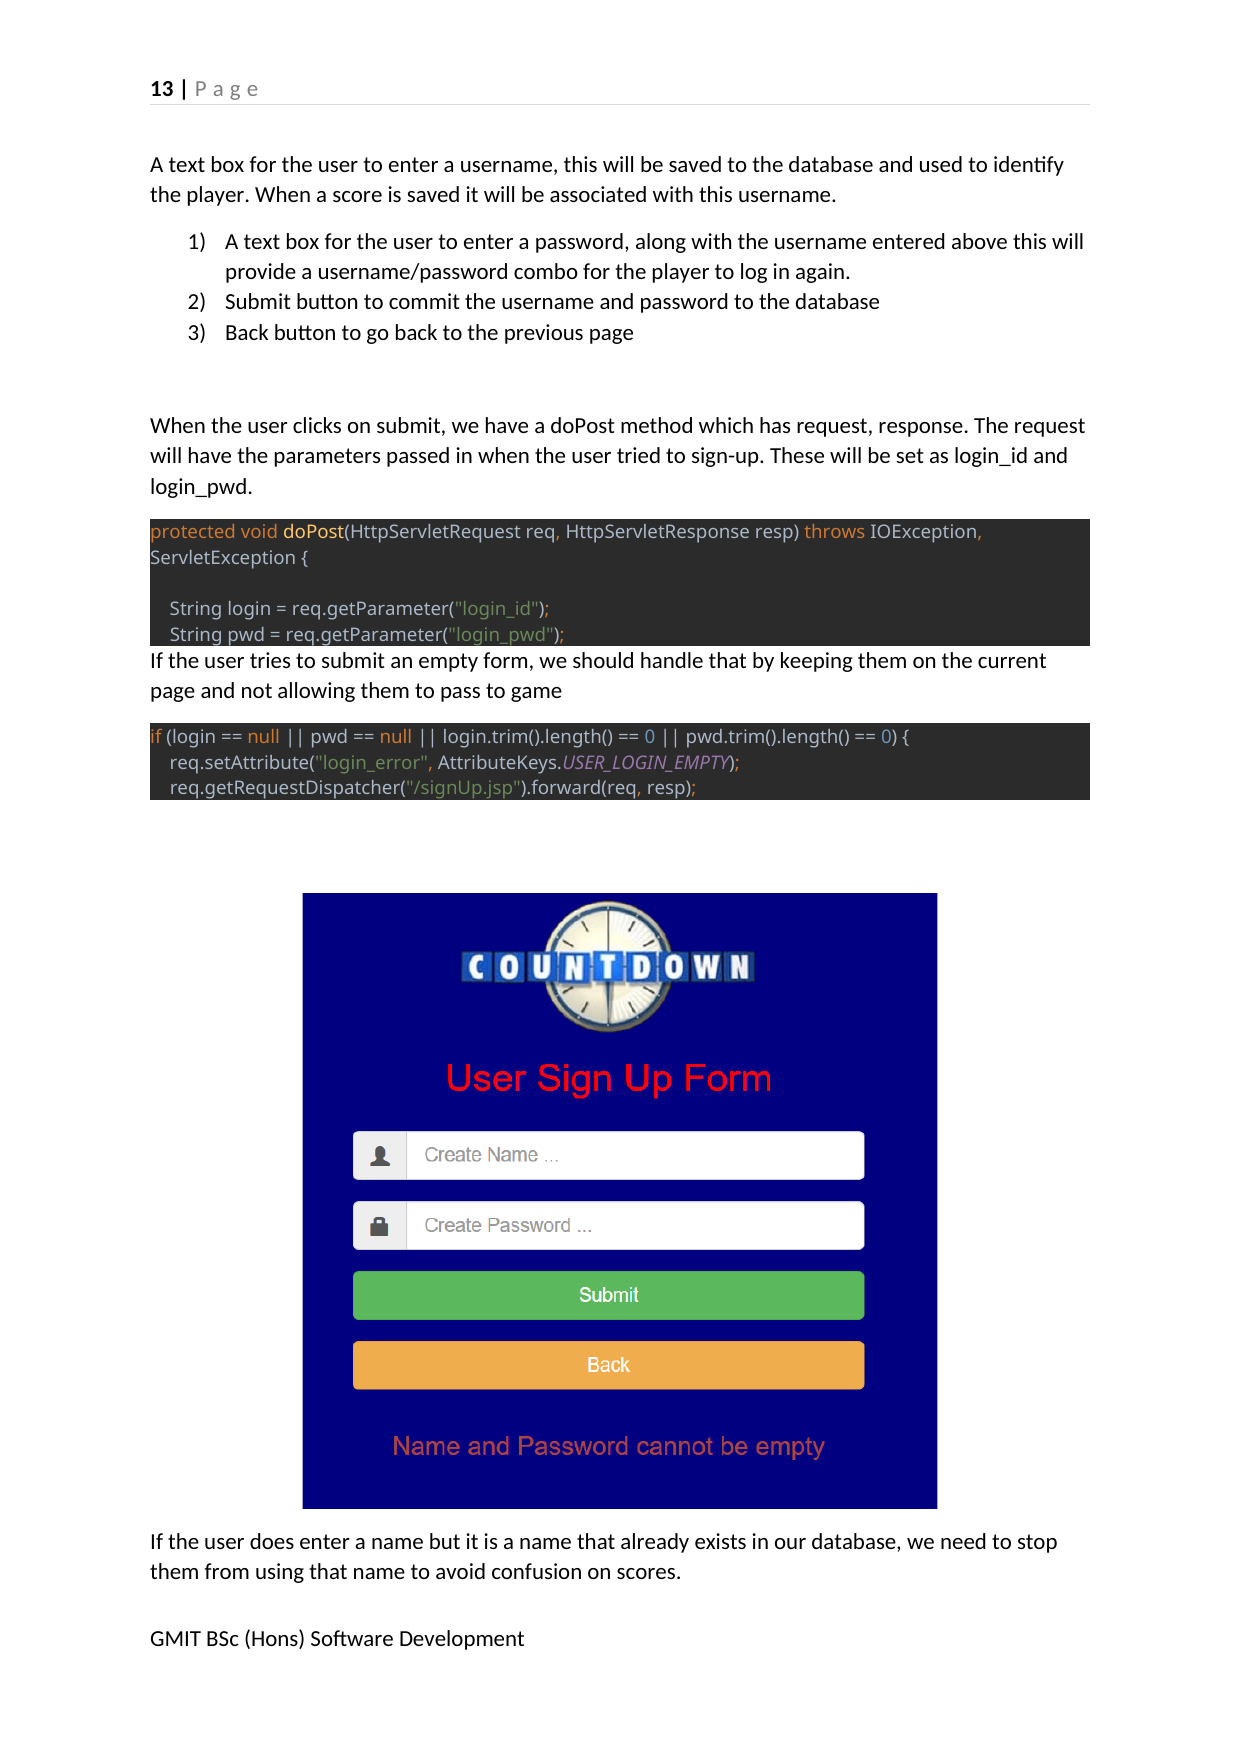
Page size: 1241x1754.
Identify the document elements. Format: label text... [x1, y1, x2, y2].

text protected void doPost(HttpServletRequest req, HttpServletResponse resp) throws IOException, ServletException { String login = req.getParameter("login_id"); String pwd = req.getParameter("login_pwd"); [150, 519, 1090, 646]
text A text box for the user to enter a username, this will be saved to the database and used to identify the player. When a score is saved it will be associated with this username. [150, 150, 1090, 208]
list Submit button to commit the username and password to the database [187, 287, 1090, 316]
picture [302, 893, 938, 1509]
list A text box for the user to enter a password, along with the username entered above this will provide a username/password combo for the player to log in again. [187, 227, 1090, 285]
text If the user tries to submit an empty form, we should handle that by keeping them on the current page and not allowing them to pass to game [150, 646, 1090, 704]
text if (login == null || pwd == null || login.trim().length() == 0 || pwd.trim().length() == 0) { req.setAttribute("login_error", AttributeKeys.USER_LOGIN_EMPTY); req.getRequestDispatcher("/signUp.jsp").forward(req, resp); [150, 723, 1090, 800]
list Back button to go back to the previous page [187, 318, 1090, 346]
text If the user does enter a name but it is a name that already exists in our database, we need to stop them from using that name to avoid confusion on scores. [150, 1527, 1090, 1586]
text When the user clicks on submit, we have a doPost method which has request, response. The request will have the parameters passed in when the user tried to sign-up. These will be set as login_id and login_pwd. [150, 411, 1090, 500]
